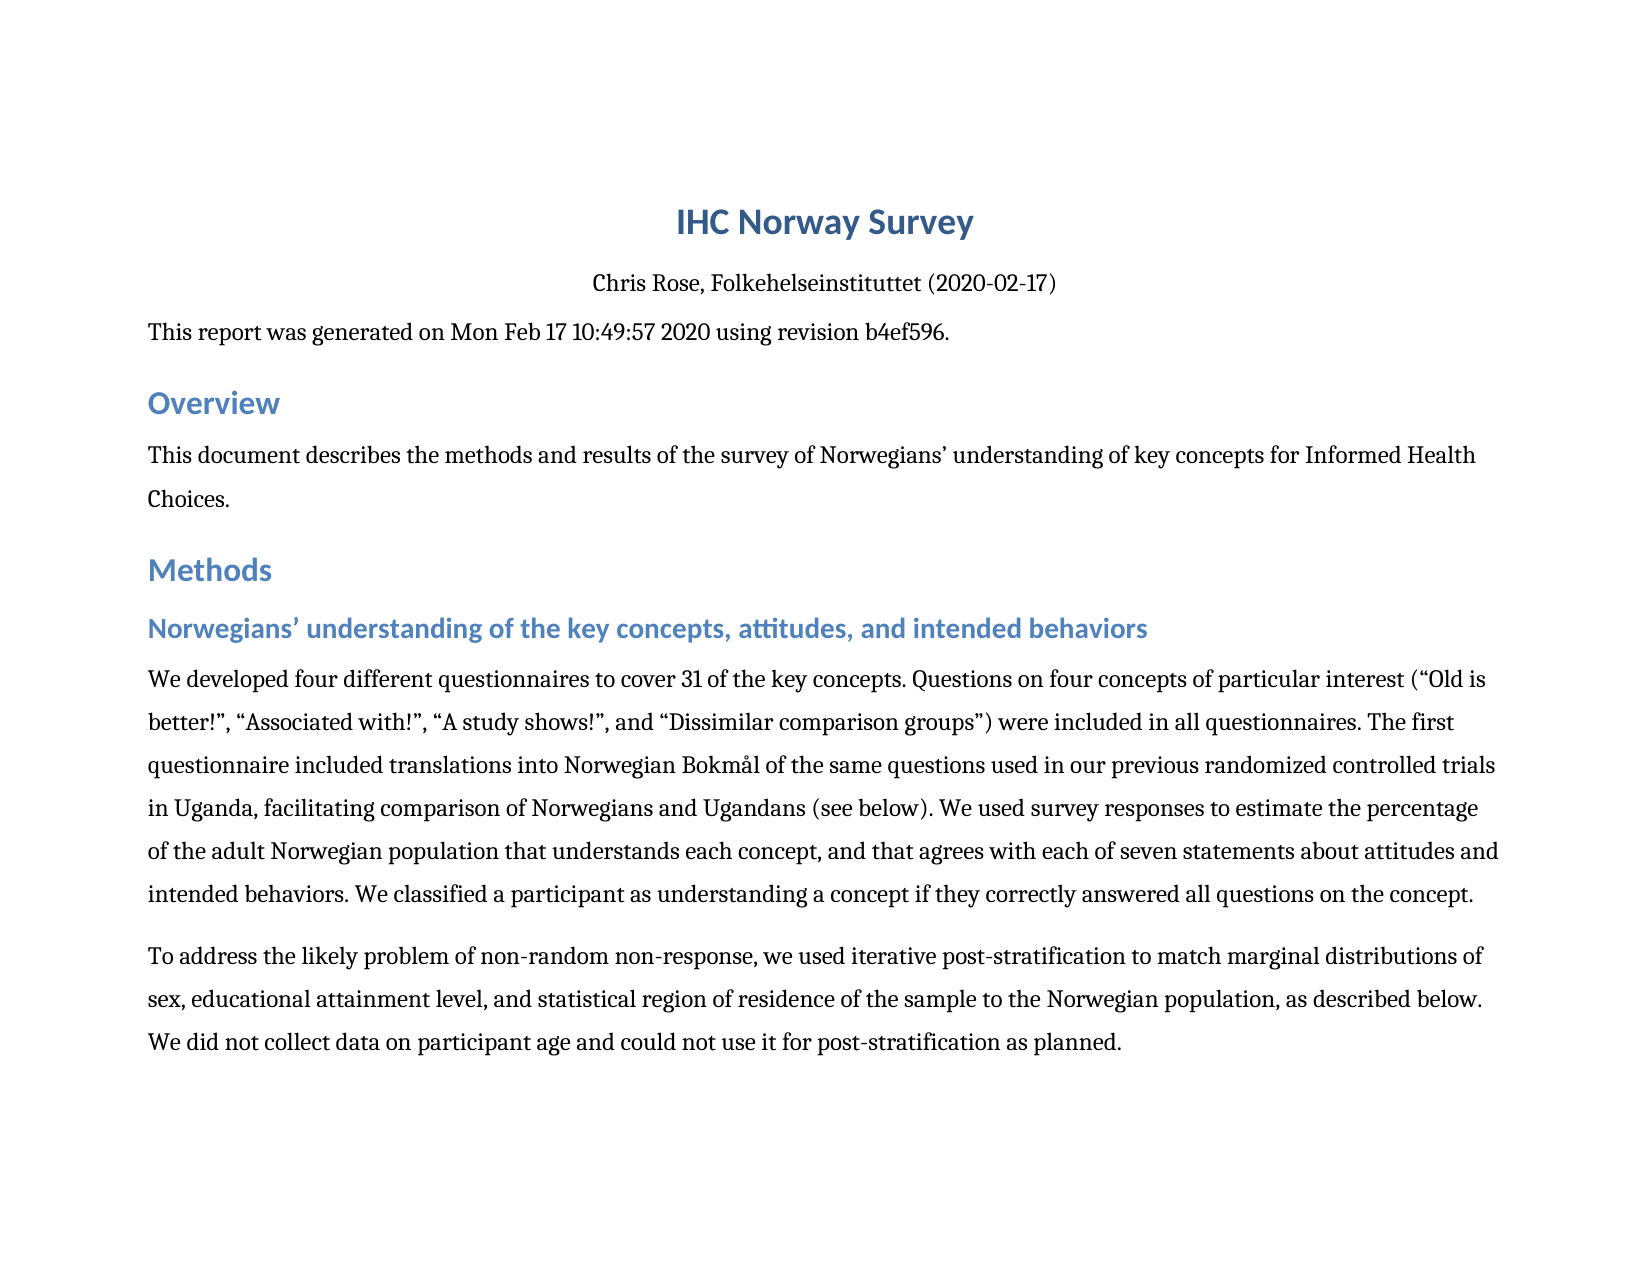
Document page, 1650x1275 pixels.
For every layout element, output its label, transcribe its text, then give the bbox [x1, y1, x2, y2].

text We developed four different questionnaires to cover 31 of the key concepts. Questions on four concepts of particular interest (“Old is better!”, “Associated with!”, “A study shows!”, and “Dissimilar comparison groups”) were included in all questionnaires. The first questionnaire included translations into Norwegian Bokmål of the same questions used in our previous randomized controlled trials in Uganda, facilitating comparison of Norwegians and Ugandans (see below). We used survey responses to estimate the percentage of the adult Norwegian population that understands each concept, and that agrees with each of seven statements about attitudes and intended behaviors. We classified a participant as understanding a concept if they correctly answered all questions on the concept. [148, 664, 1502, 909]
text This document describes the methods and results of the survey of Norwegians’ understanding of key concepts for Informed Health Choices. [148, 441, 1502, 513]
subtitle Methods [148, 548, 1502, 589]
subtitle Overview [148, 382, 1502, 423]
text This report was generated on Mon Feb 17 10:49:57 2020 using revision b4ef596. [148, 318, 1502, 347]
text To address the likely problem of non-random non-response, we used iterative post-stratification to match marginal distributions of sex, educational attainment level, and statistical region of residence of the sample to the Norwegian population, as described below. We did not collect data on participant age and could not use it for post-stratification as planned. [148, 942, 1502, 1057]
subtitle Norwegians’ understanding of the key concepts, attitudes, and intended behaviors [148, 610, 1502, 646]
title IHC Norway Survey [148, 198, 1502, 243]
text Chris Rose, Folkehelseinstituttet (2020-02-17) [148, 268, 1502, 297]
